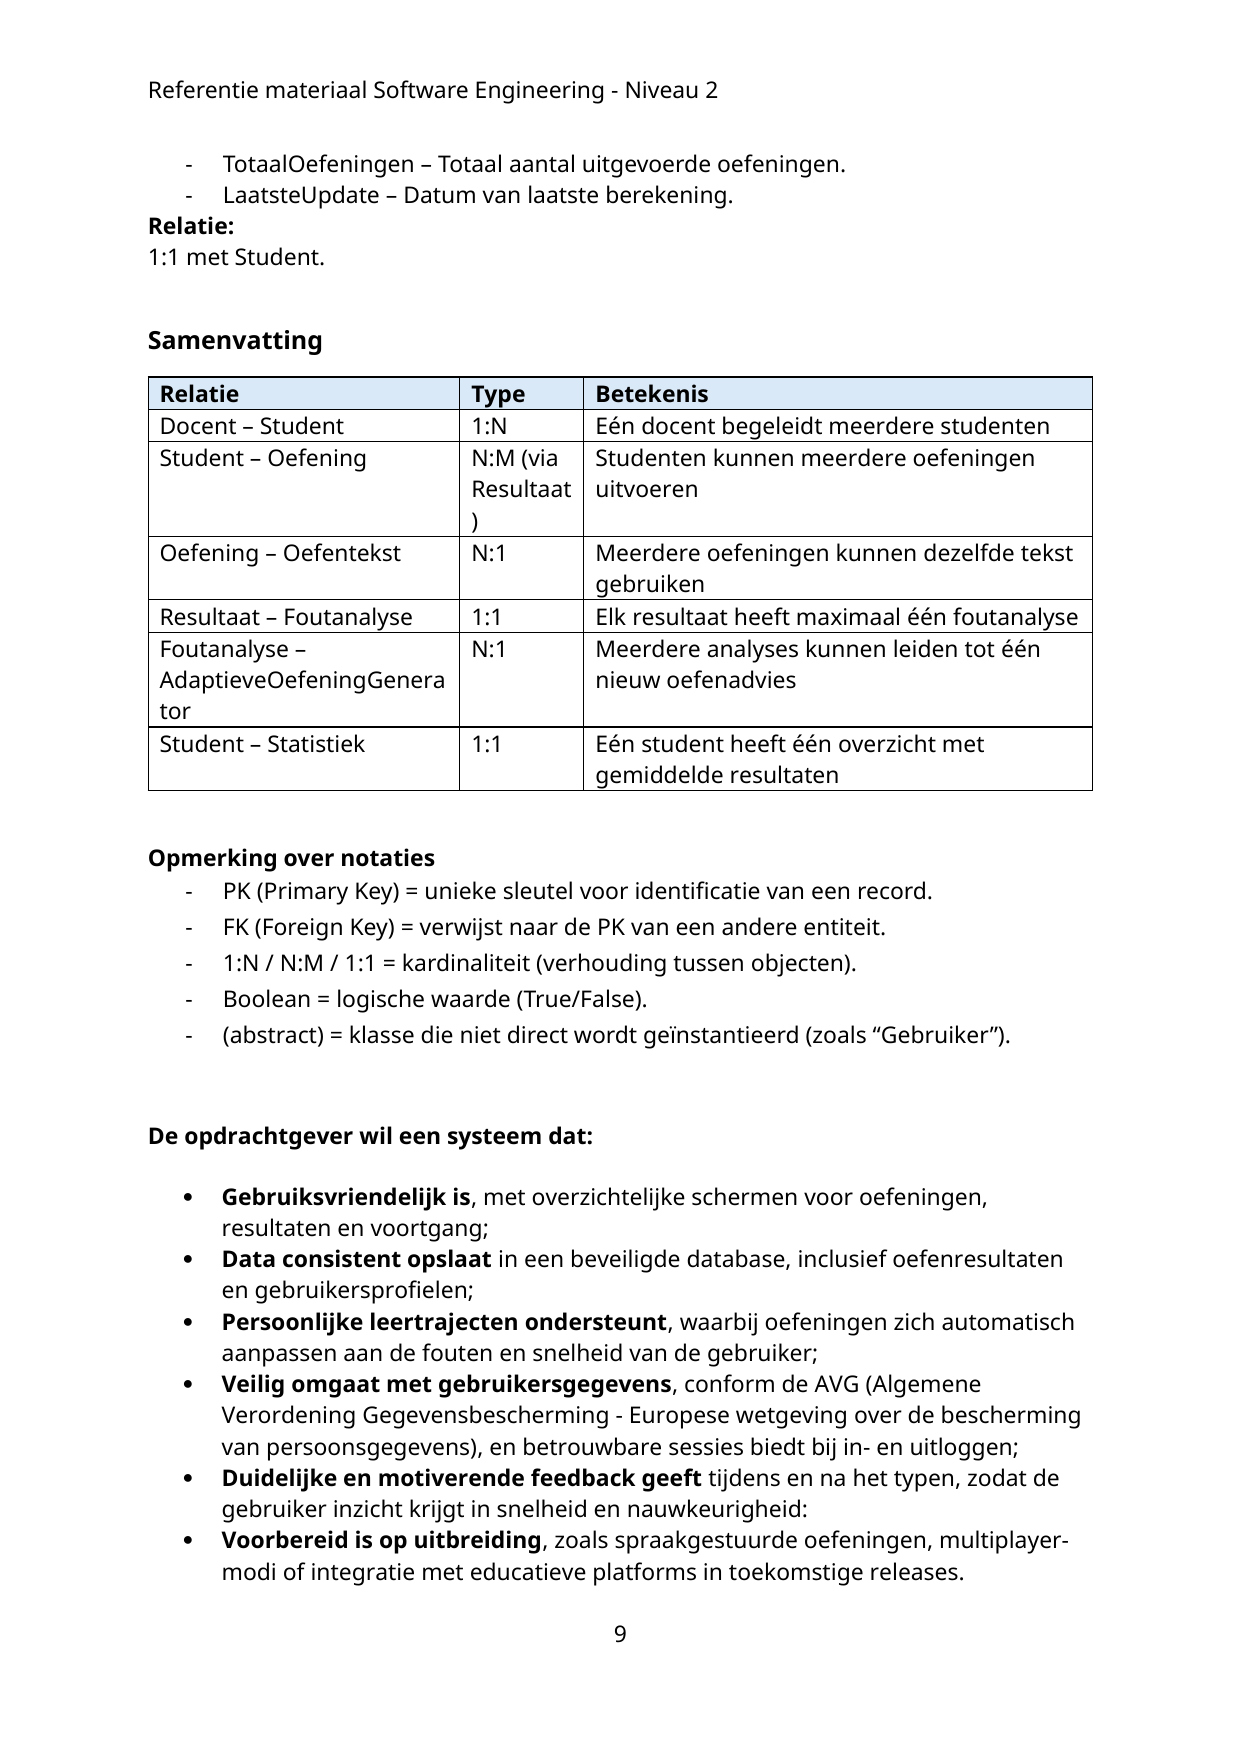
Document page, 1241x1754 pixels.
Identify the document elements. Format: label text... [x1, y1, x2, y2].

list TotaalOefeningen – Totaal aantal uitgevoerde oefeningen. [185, 148, 1093, 179]
text 1:1 met Student. [148, 241, 1093, 273]
table_cell 1:N [460, 410, 583, 441]
text De opdrachtgever wil een systeem dat: [148, 1120, 1093, 1151]
list (abstract) = klasse die niet direct wordt geïnstantieerd (zoals “Gebruiker”). [185, 1019, 1093, 1050]
list Veilig omgaat met gebruikersgegevens, conform de AVG (Algemene Verordening Gegevensbescherming - Europese wetgeving over de bescherming van persoonsgegevens), en betrouwbare sessies biedt bij in- en uitloggen; [184, 1455, 1093, 1549]
table_cell Elk resultaat heeft maximaal één foutanalyse [584, 600, 1092, 632]
table_cell Meerdere oefeningen kunnen dezelfde tekst gebruiken [584, 537, 1092, 599]
list FK (Foreign Key) = verwijst naar de PK van een andere entiteit. [185, 911, 1093, 942]
list Data consistent opslaat in een beveiligde database, inclusief oefenresultaten en gebruikersprofielen; [184, 1272, 1093, 1334]
table_cell Eén docent begeleidt meerdere studenten [584, 410, 1092, 441]
table_cell Student – Statistiek [149, 728, 459, 790]
list Gebruiksvriendelijk is, met overzichtelijke schermen voor oefeningen, resultaten en voortgang; [184, 1180, 1093, 1243]
text Opmerking over notaties [148, 841, 1093, 873]
text Relatie: [148, 210, 1093, 241]
table_cell 1:1 [460, 600, 583, 632]
table_cell Eén student heeft één overzicht met gemiddelde resultaten [584, 728, 1092, 790]
list 1:N / N:M / 1:1 = kardinaliteit (verhouding tussen objecten). [185, 947, 1093, 978]
table_cell Foutanalyse – AdaptieveOefeningGenerator [149, 633, 459, 726]
table_cell Student – Oefening [149, 442, 459, 536]
list Boolean = logische waarde (True/False). [185, 983, 1093, 1014]
table_cell Studenten kunnen meerdere oefeningen uitvoeren [584, 442, 1092, 536]
table_cell Oefening – Oefentekst [149, 537, 459, 599]
table_cell N:1 [460, 633, 583, 726]
table_cell Resultaat – Foutanalyse [149, 600, 459, 632]
table_cell N:M (via Resultaat) [460, 442, 583, 536]
table_cell Docent – Student [149, 410, 459, 441]
table_cell 1:1 [460, 728, 583, 790]
table_header Type [460, 378, 583, 409]
table_cell N:1 [460, 537, 583, 599]
table_header Betekenis [584, 378, 1092, 409]
table_cell Meerdere analyses kunnen leiden tot één nieuw oefenadvies [584, 633, 1092, 726]
text Samenvatting [148, 323, 1093, 357]
list LaatsteUpdate – Datum van laatste berekening. [185, 179, 1093, 210]
list Persoonlijke leertrajecten ondersteunt, waarbij oefeningen zich automatisch aanpassen aan de fouten en snelheid van de gebruiker; [184, 1364, 1093, 1426]
table_header Relatie [149, 378, 459, 409]
list PK (Primary Key) = unieke sleutel voor identificatie van een record. [185, 875, 1093, 906]
